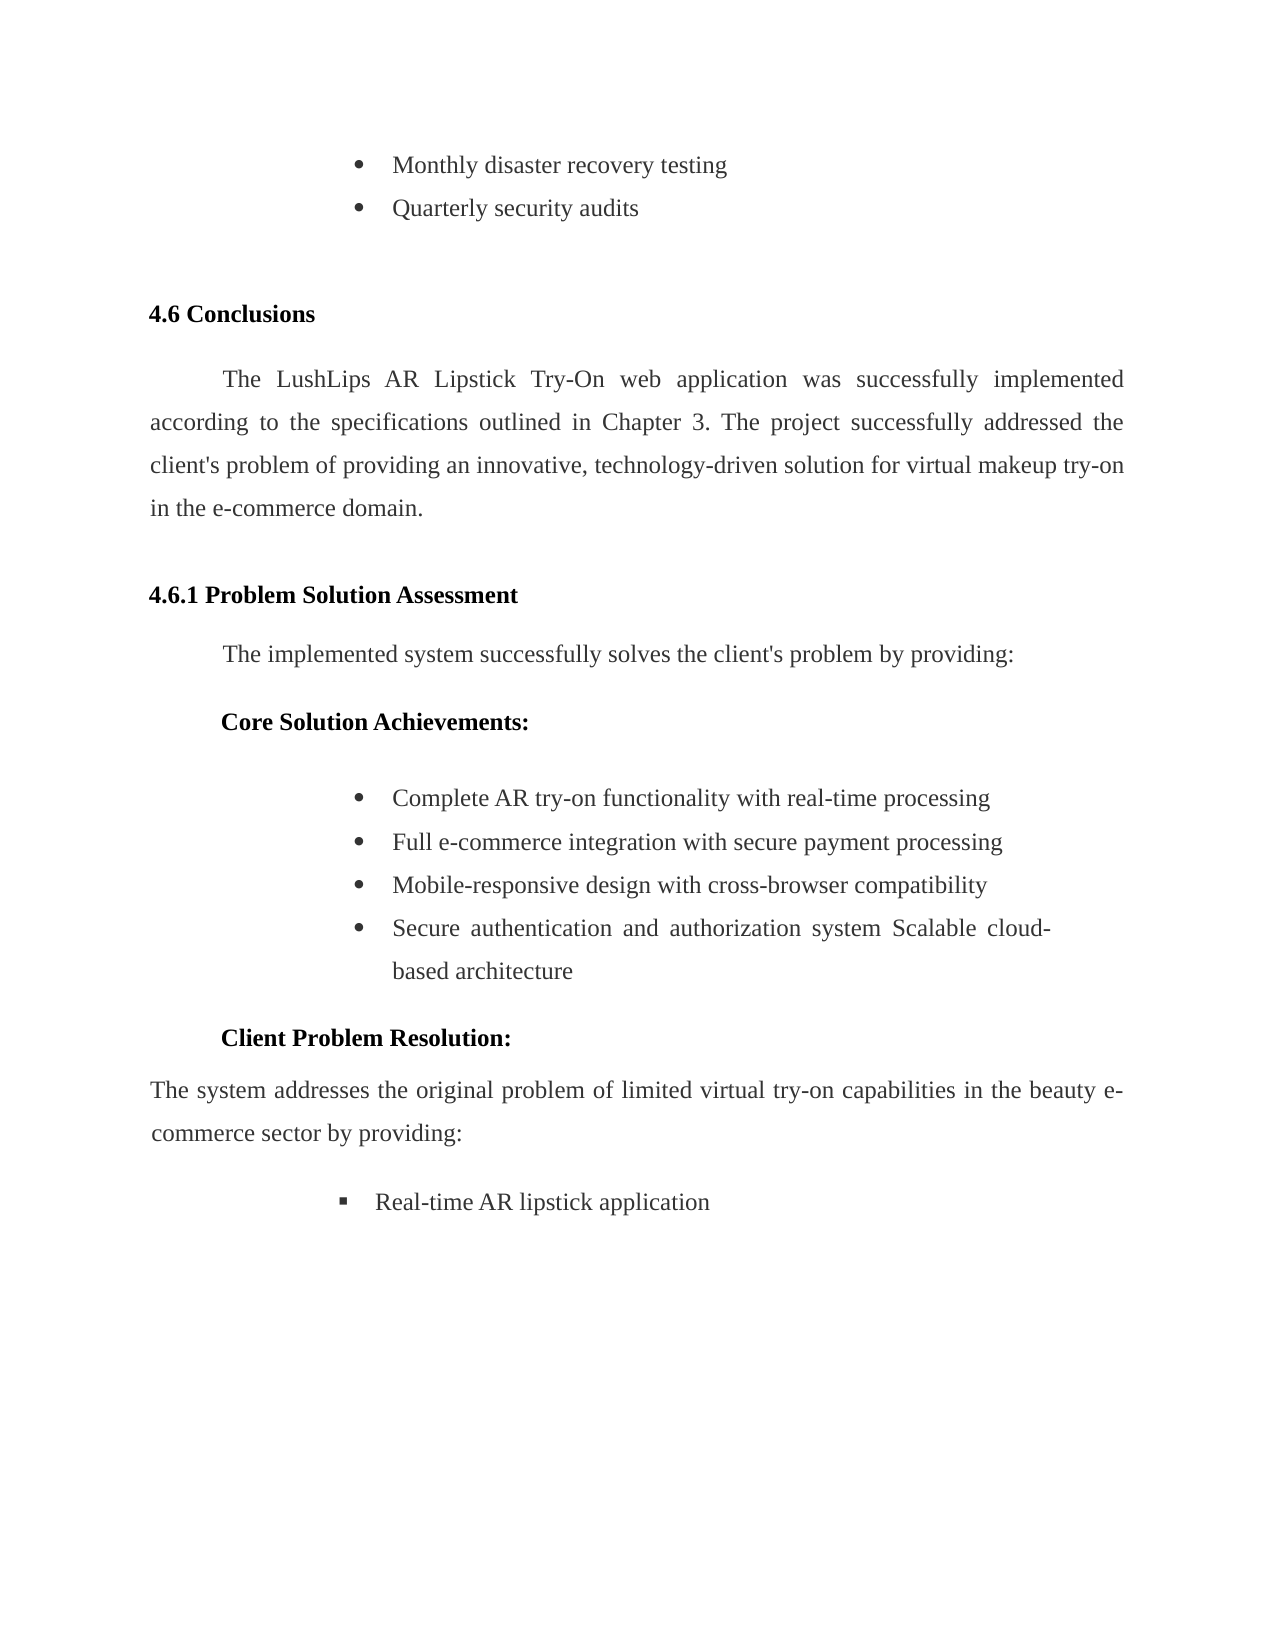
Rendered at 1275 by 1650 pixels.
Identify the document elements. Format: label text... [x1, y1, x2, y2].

text The LushLips AR Lipstick Try-On web application was successfully implemented according to the specifications outlined in Chapter 3. The project successfully addressed the client's problem of providing an innovative, technology-driven solution for virtual makeup try-on in the e-commerce domain. [150, 364, 1125, 522]
list Mobile-responsive design with cross-browser compatibility [354, 870, 1125, 898]
subtitle 4.6 Conclusions [148, 299, 1125, 328]
text Client Problem Resolution: [221, 1023, 1125, 1052]
list Monthly disaster recovery testing [354, 150, 1125, 179]
list Real-time AR lipstick application [337, 1187, 1125, 1216]
text The system addresses the original problem of limited virtual try-on capabilities in the beauty e-commerce sector by providing: [150, 1075, 1125, 1147]
list Quarterly security audits [354, 193, 1125, 222]
text Core Solution Achievements: [221, 707, 1125, 736]
list Complete AR try-on functionality with real-time processing [354, 783, 1125, 812]
text The implemented system successfully solves the client's problem by providing: [150, 639, 1125, 667]
list Secure authentication and authorization system Scalable cloud-based architecture [354, 913, 1052, 985]
list Full e-commerce integration with secure payment processing [354, 827, 1125, 855]
subtitle 4.6.1 Problem Solution Assessment [148, 580, 1125, 609]
